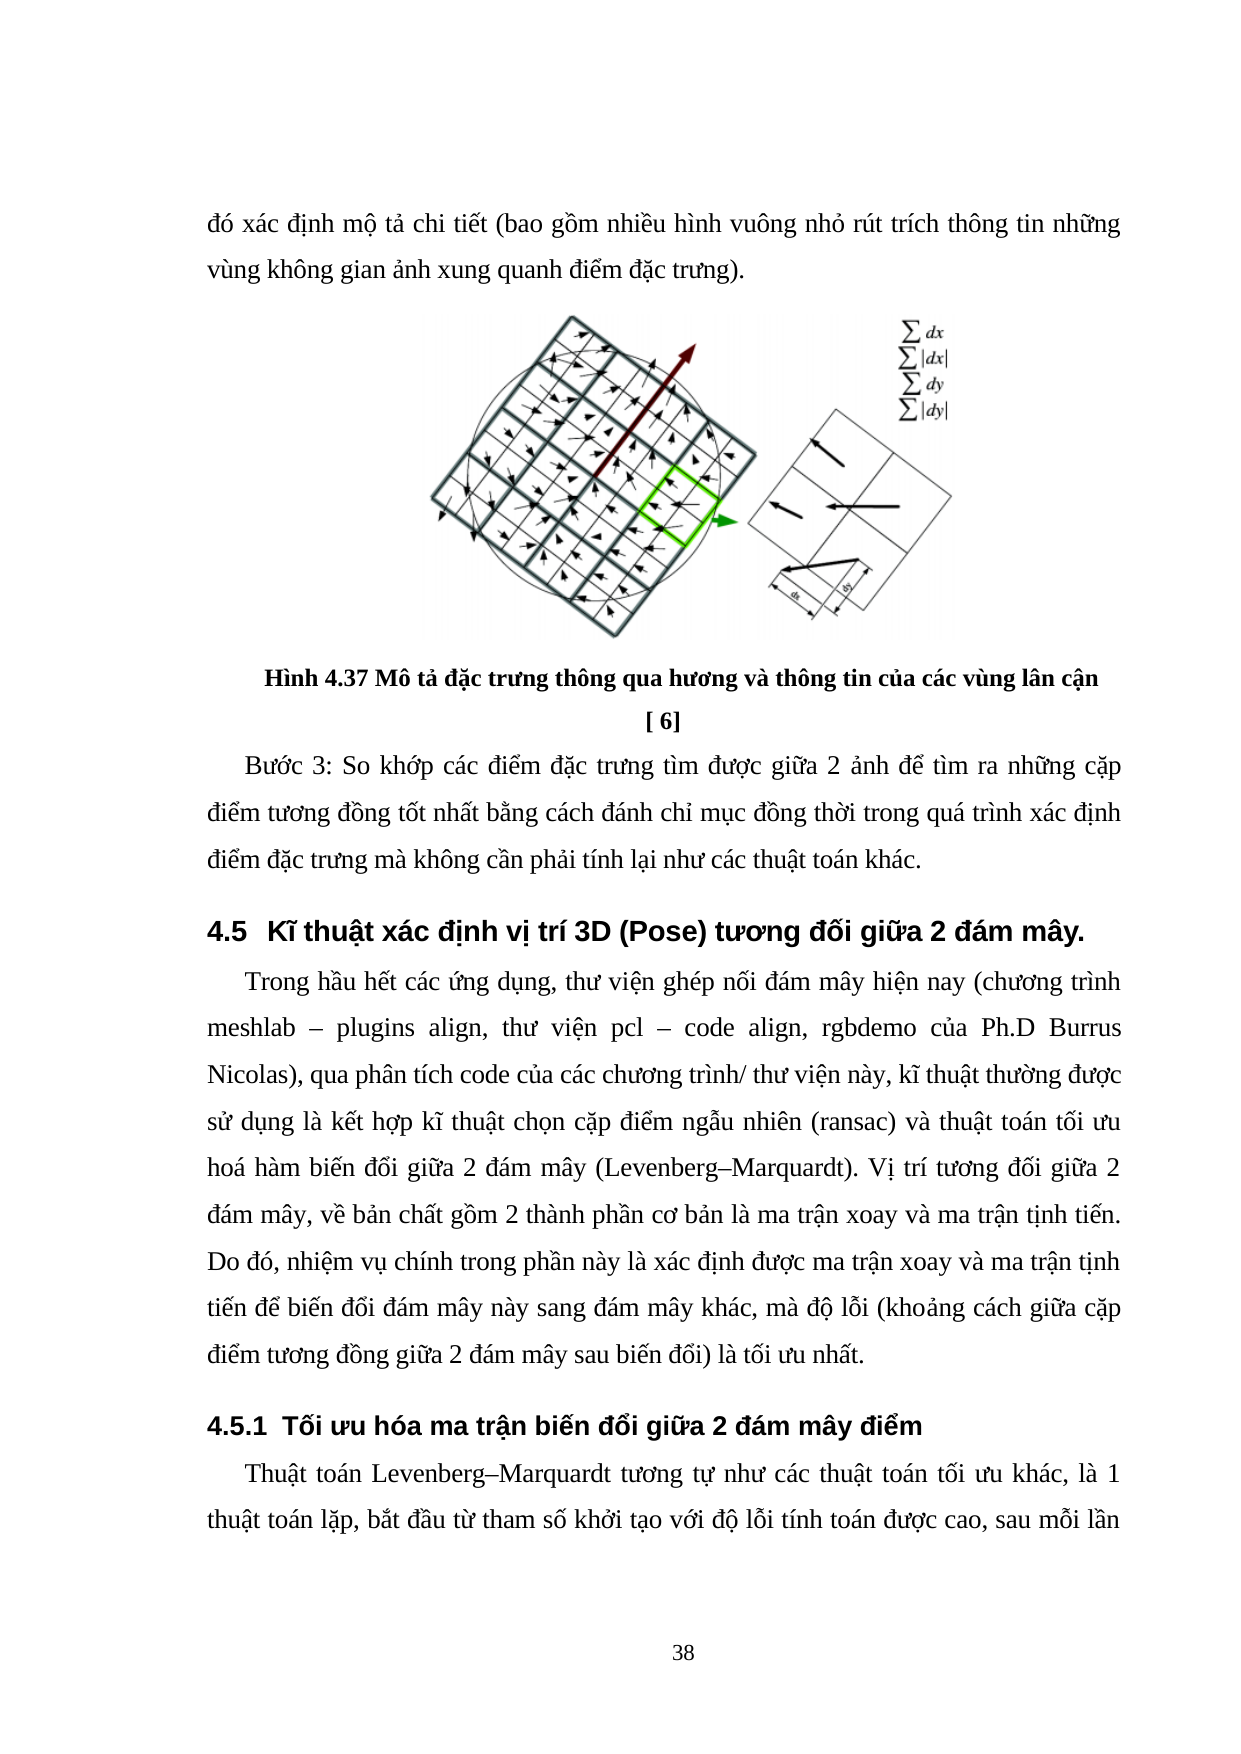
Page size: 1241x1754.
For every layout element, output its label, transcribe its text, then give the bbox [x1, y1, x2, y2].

subtitle Kĩ thuật xác định vị trí 3D (Pose) tương đối giữa 2 đám mây. [207, 914, 1122, 948]
text Trong hầu hết các ứng dụng, thư viện ghép nối đám mây hiện nay (chương trình meshlab – plugins align, thư viện pcl – code align, rgbdemo của Ph.D Burrus Nicolas), qua phân tích code của các chương trình/ thư viện này, kĩ thuật thường được sử dụng là kết hợp kĩ thuật chọn cặp điểm ngẫu nhiên (ransac) và thuật toán tối ưu hoá hàm biến đổi giữa 2 đám mây (Levenberg–Marquardt). Vị trí tương đối giữa 2 đám mây, về bản chất gồm 2 thành phần cơ bản là ma trận xoay và ma trận tịnh tiến. Do đó, nhiệm vụ chính trong phần này là xác định được ma trận xoay và ma trận tịnh tiến để biến đổi đám mây này sang đám mây khác, mà độ lỗi (khoảng cách giữa cặp điểm tương đồng giữa 2 đám mây sau biến đổi) là tối ưu nhất. [207, 965, 1122, 1369]
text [207, 207, 1122, 284]
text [207, 1457, 1122, 1534]
picture [402, 300, 961, 649]
text Bước 3: So khớp các điểm đặc trưng tìm được giữa 2 ảnh để tìm ra những cặp điểm tương đồng tốt nhất bằng cách đánh chỉ mục đồng thời trong quá trình xác định điểm đặc trưng mà không cần phải tính lại như các thuật toán khác. [207, 749, 1122, 874]
subtitle Tối ưu hóa ma trận biến đổi giữa 2 đám mây điểm [207, 1410, 1122, 1441]
